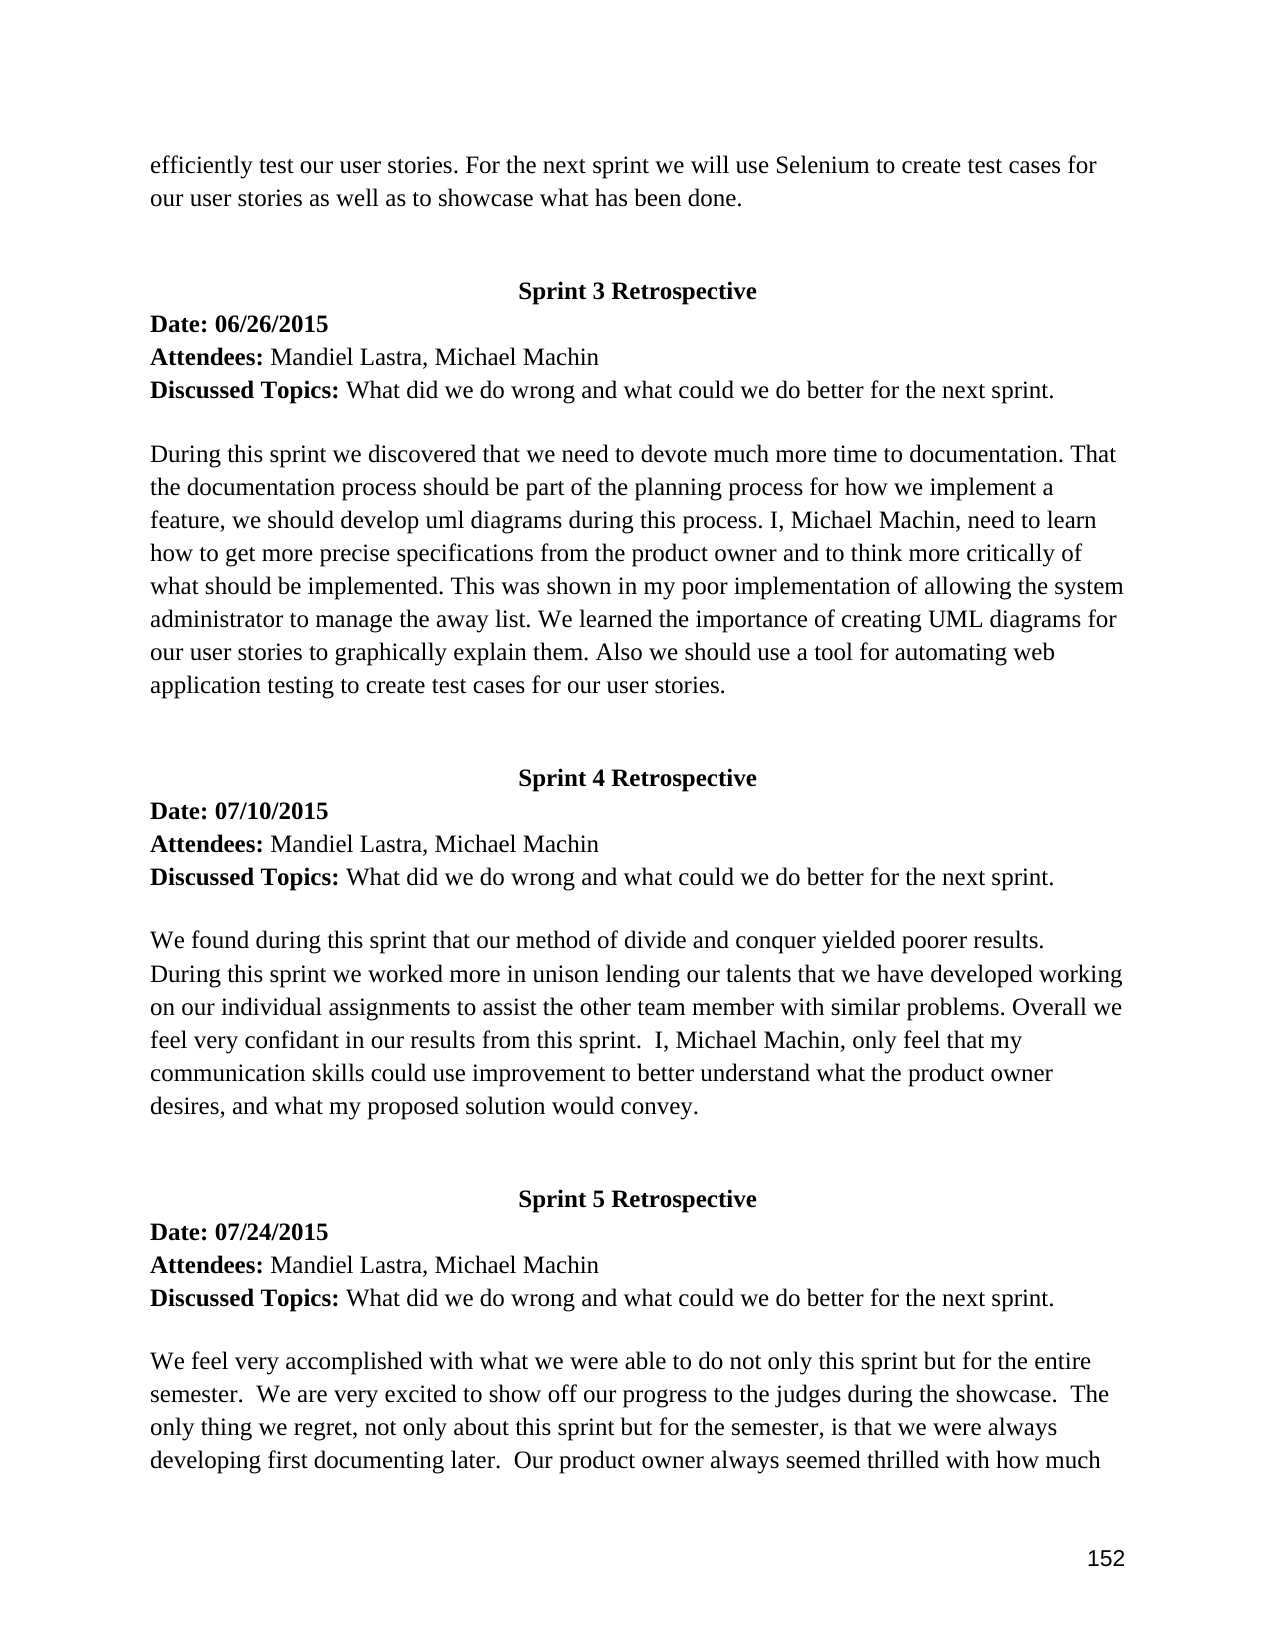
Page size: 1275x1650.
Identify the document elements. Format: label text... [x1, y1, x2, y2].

text Attendees: Mandiel Lastra, Michael Machin [150, 342, 1125, 371]
text Date: 07/10/2015 [150, 796, 1125, 825]
text Date: 07/24/2015 [150, 1217, 1125, 1246]
text We found during this sprint that our method of divide and conquer yielded poorer results. During this sprint we worked more in unison lending our talents that we have developed working on our individual assignments to assist the other team member with similar problems. Overall we feel very confidant in our results from this sprint. I, Michael Machin, only feel that my communication skills could use improvement to better understand what the product owner desires, and what my proposed solution would convey. [150, 926, 1125, 1119]
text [150, 150, 1125, 212]
text Date: 06/26/2015 [150, 309, 1125, 338]
text Sprint 3 Retrospective [150, 276, 1125, 305]
text Attendees: Mandiel Lastra, Michael Machin [150, 829, 1125, 858]
text Discussed Topics: What did we do wrong and what could we do better for the next sprint. [150, 376, 1125, 404]
text Attendees: Mandiel Lastra, Michael Machin [150, 1250, 1125, 1279]
text Sprint 4 Retrospective [150, 763, 1125, 792]
text Discussed Topics: What did we do wrong and what could we do better for the next sprint. [150, 1283, 1125, 1312]
text Sprint 5 Retrospective [150, 1184, 1125, 1213]
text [150, 1346, 1125, 1474]
text During this sprint we discovered that we need to devote much more time to documentation. That the documentation process should be part of the planning process for how we implement a feature, we should develop uml diagrams during this process. I, Michael Machin, need to learn how to get more precise specifications from the product owner and to think more critically of what should be implemented. This was shown in my poor implementation of allowing the system administrator to manage the away list. We learned the importance of creating UML diagrams for our user stories to graphically explain them. Also we should use a tool for automating web application testing to create test cases for our user stories. [150, 439, 1125, 699]
text Discussed Topics: What did we do wrong and what could we do better for the next sprint. [150, 862, 1125, 891]
